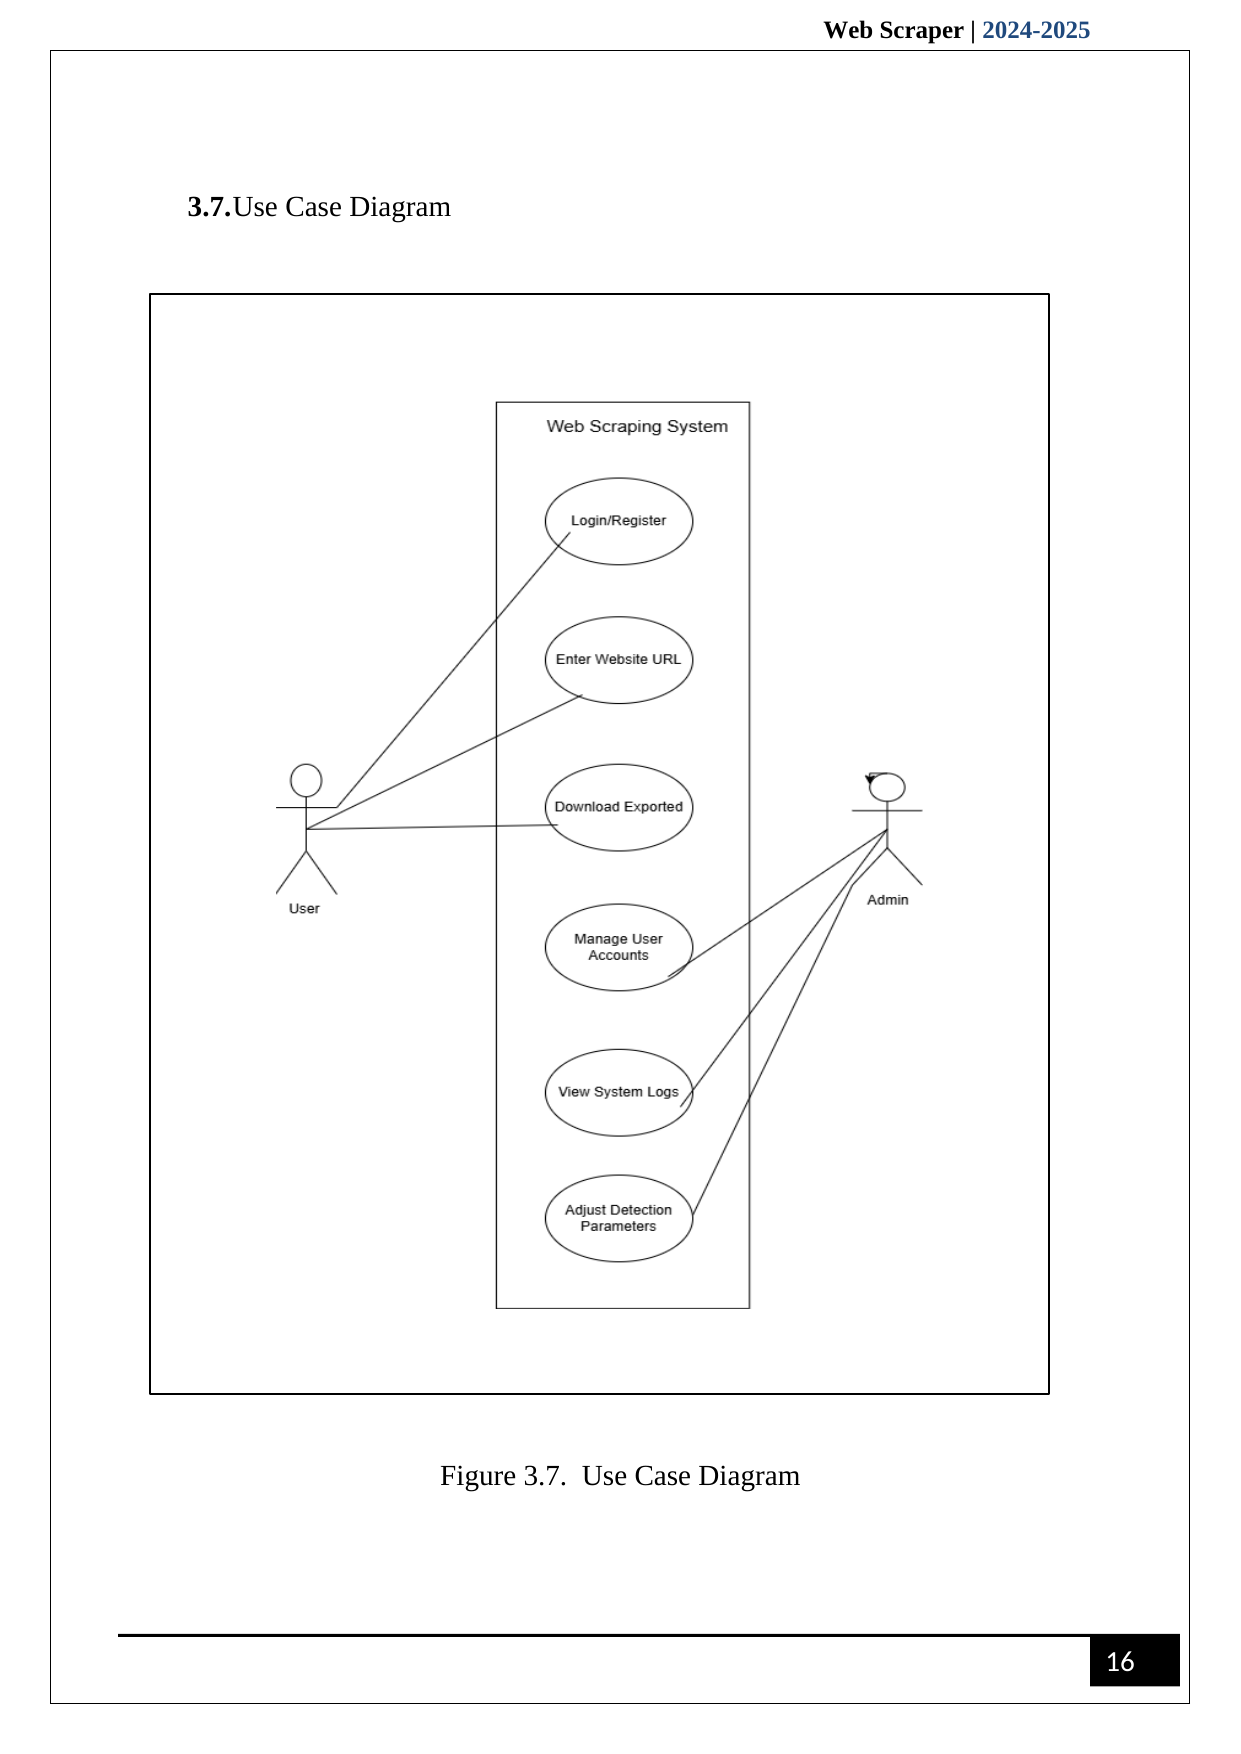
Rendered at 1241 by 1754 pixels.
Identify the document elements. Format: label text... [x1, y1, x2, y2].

list Use Case Diagram [187, 189, 1090, 223]
picture [276, 380, 923, 1309]
text Figure 3.7. Use Case Diagram [150, 1458, 1090, 1492]
